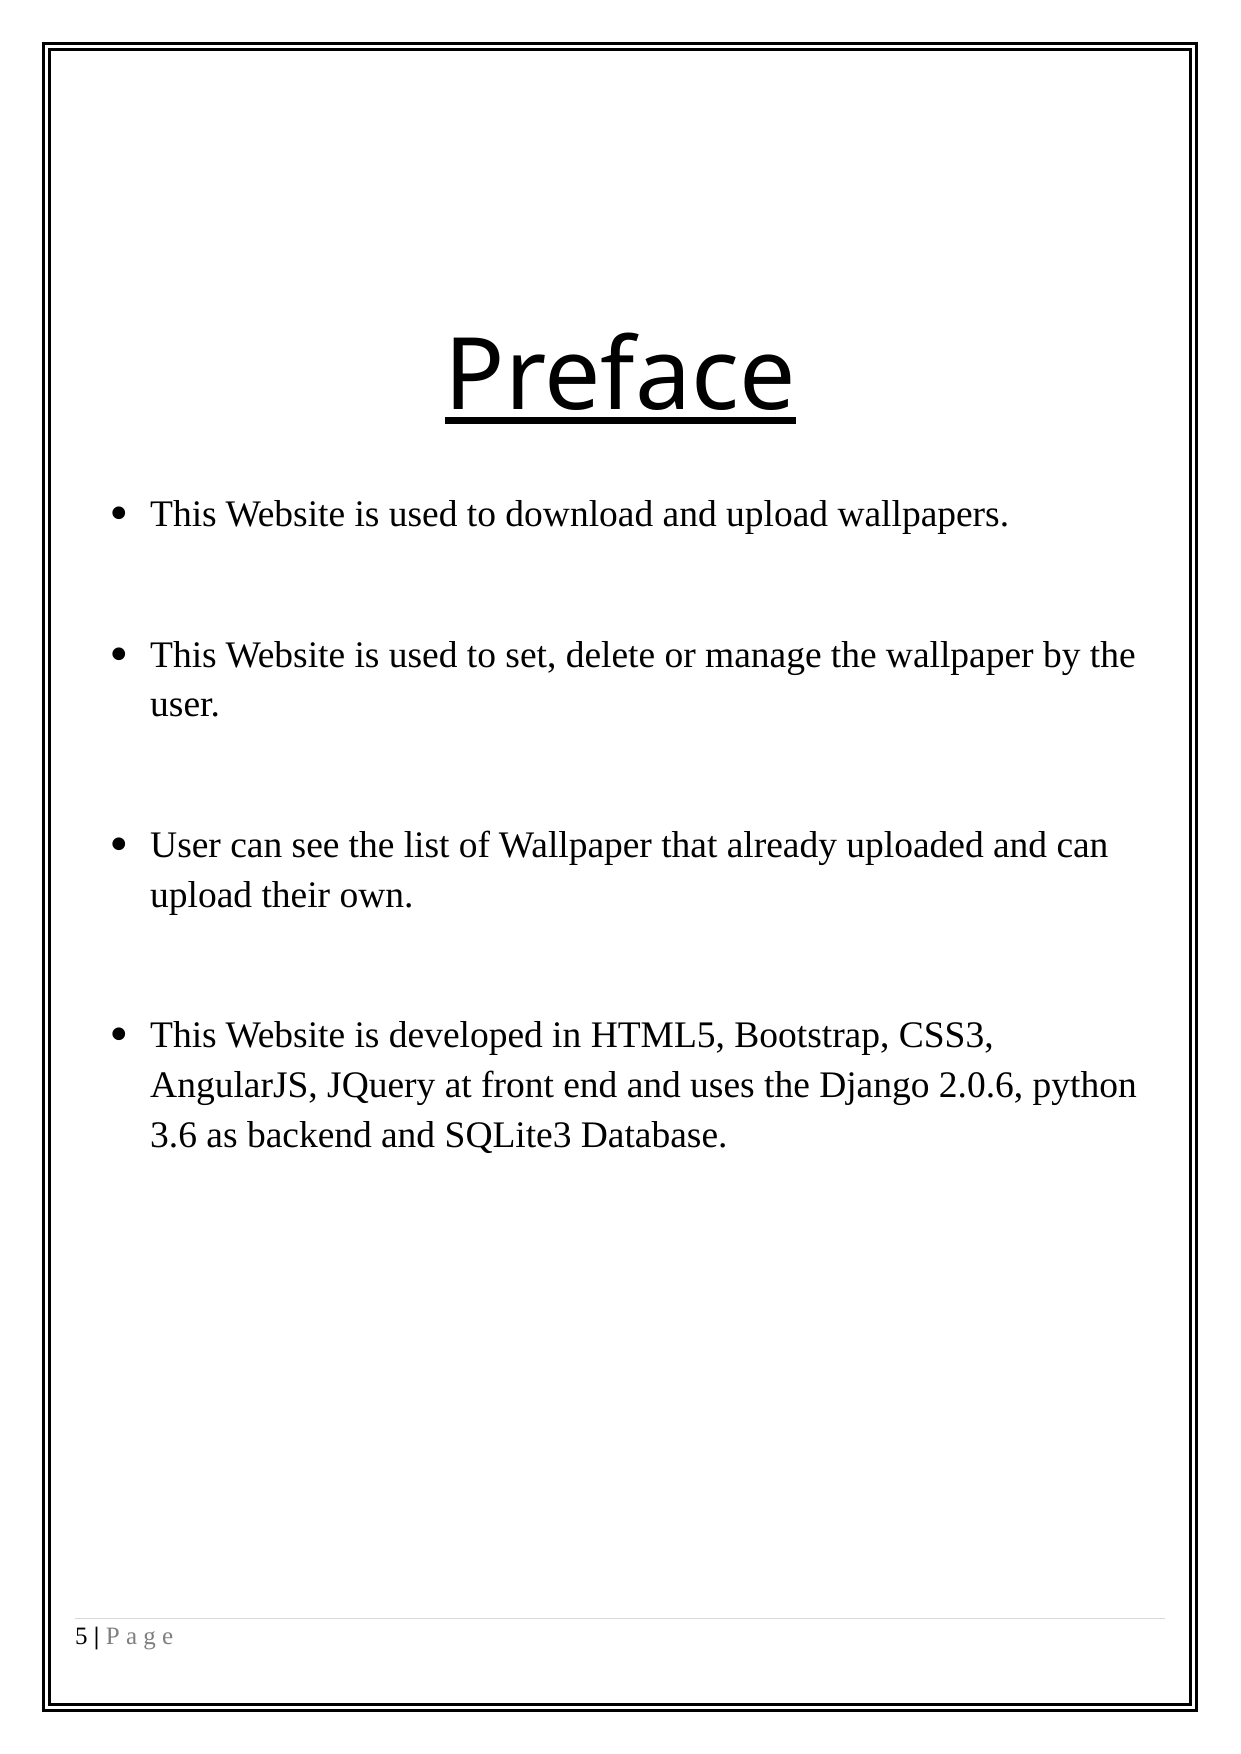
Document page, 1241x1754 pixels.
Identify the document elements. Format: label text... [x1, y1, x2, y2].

list This Website is developed in HTML5, Bootstrap, CSS3, AngularJS, JQuery at front end and uses the Django 2.0.6, python 3.6 as backend and SQLite3 Database. [112, 1013, 1165, 1155]
list User can see the list of Wallpaper that already uploaded and can upload their own. [112, 822, 1165, 915]
text Preface [75, 302, 1165, 438]
list This Website is used to set, delete or manage the wallpaper by the user. [112, 632, 1165, 725]
list This Website is used to download and upload wallpapers. [112, 491, 1165, 534]
